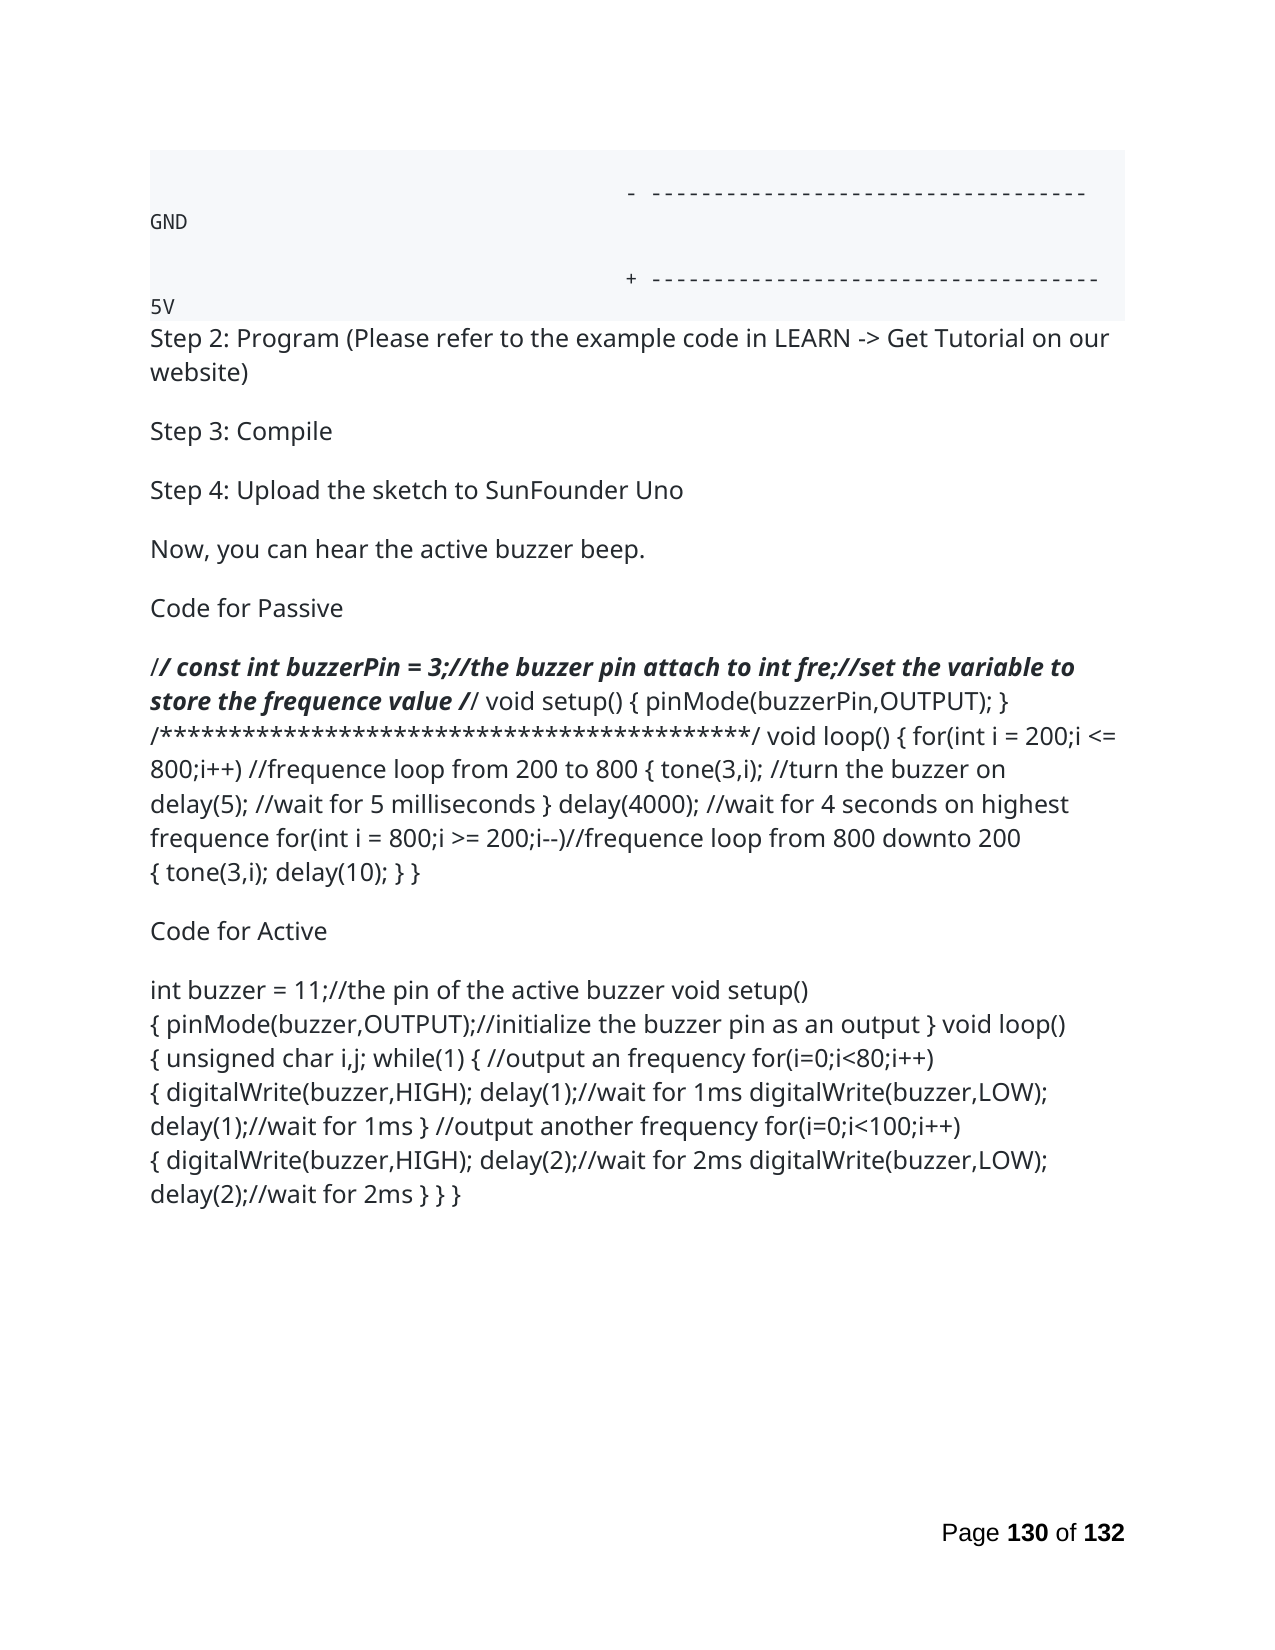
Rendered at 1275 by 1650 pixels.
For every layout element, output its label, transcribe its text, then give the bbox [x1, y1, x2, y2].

text Step 4: Upload the sketch to SunFounder Uno [150, 473, 1125, 507]
text Step 3: Compile [150, 414, 1125, 448]
text Code for Active [150, 913, 1125, 947]
text int buzzer = 11;//the pin of the active buzzer void setup() { pinMode(buzzer,OUTPUT);//initialize the buzzer pin as an output } void loop() { unsigned char i,j; while(1) { //output an frequency for(i=0;i<80;i++) { digitalWrite(buzzer,HIGH); delay(1);//wait for 1ms digitalWrite(buzzer,LOW); delay(1);//wait for 1ms } //output another frequency for(i=0;i<100;i++) { digitalWrite(buzzer,HIGH); delay(2);//wait for 2ms digitalWrite(buzzer,LOW); delay(2);//wait for 2ms } } } [150, 972, 1125, 1211]
text + ------------------------------------ 5V [150, 264, 1125, 321]
text Step 2: Program (Please refer to the example code in LEARN -> Get Tutorial on our website) [150, 321, 1125, 389]
text Now, you can hear the active buzzer beep. [150, 532, 1125, 566]
text - ----------------------------------- GND [150, 178, 1125, 235]
text Code for Passive [150, 591, 1125, 625]
text // const int buzzerPin = 3;//the buzzer pin attach to int fre;//set the variable to store the frequence value // void setup() { pinMode(buzzerPin,OUTPUT); } /*******************************************/ void loop() { for(int i = 200;i <= 800;i++) //frequence loop from 200 to 800 { tone(3,i); //turn the buzzer on delay(5); //wait for 5 milliseconds } delay(4000); //wait for 4 seconds on highest frequence for(int i = 800;i >= 200;i--)//frequence loop from 800 downto 200 { tone(3,i); delay(10); } } [150, 650, 1125, 888]
